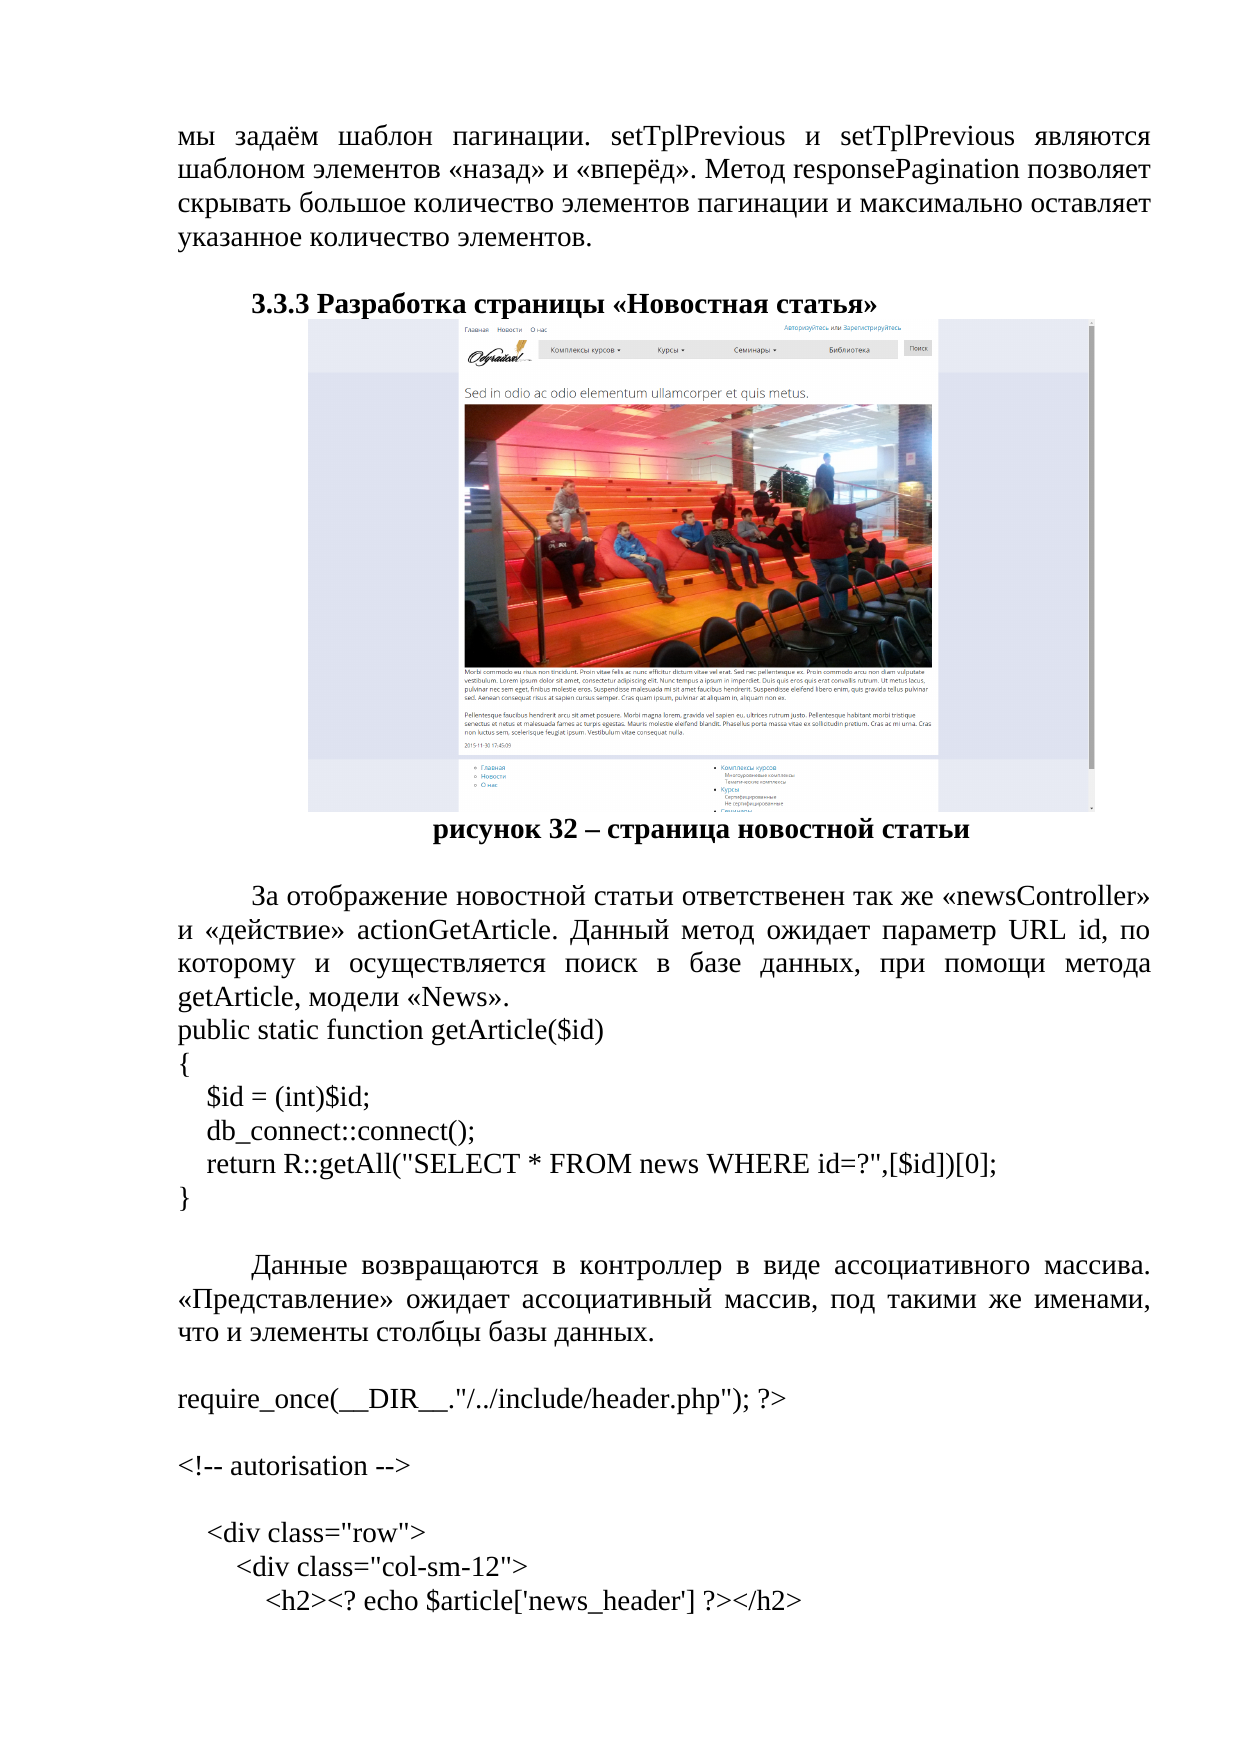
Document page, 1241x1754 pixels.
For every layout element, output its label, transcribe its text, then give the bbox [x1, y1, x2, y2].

text рисунок 32 – страница новостной статьи [177, 811, 1152, 845]
text public static function getArticle($id) { $id = (int)$id; db_connect::connect(); return R::getAll("SELECT * FROM news WHERE id=?",[$id])[0]; } [177, 1012, 1152, 1214]
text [177, 1381, 1152, 1616]
text Данные возвращаются в контроллер в виде ассоциативного массива. «Представление» ожидает ассоциативный массив, под такими же именами, что и элементы столбцы базы данных. [177, 1247, 1152, 1348]
text 3.3.3 Разработка страницы «Новостная статья» [177, 286, 1152, 319]
picture [308, 319, 1095, 812]
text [177, 118, 1152, 252]
text За отображение новостной статьи ответственен так же «newsController» и «действие» actionGetArticle. Данный метод ожидает параметр URL id, по которому и осуществляется поиск в базе данных, при помощи метода getArticle, модели «News». [177, 878, 1152, 1012]
